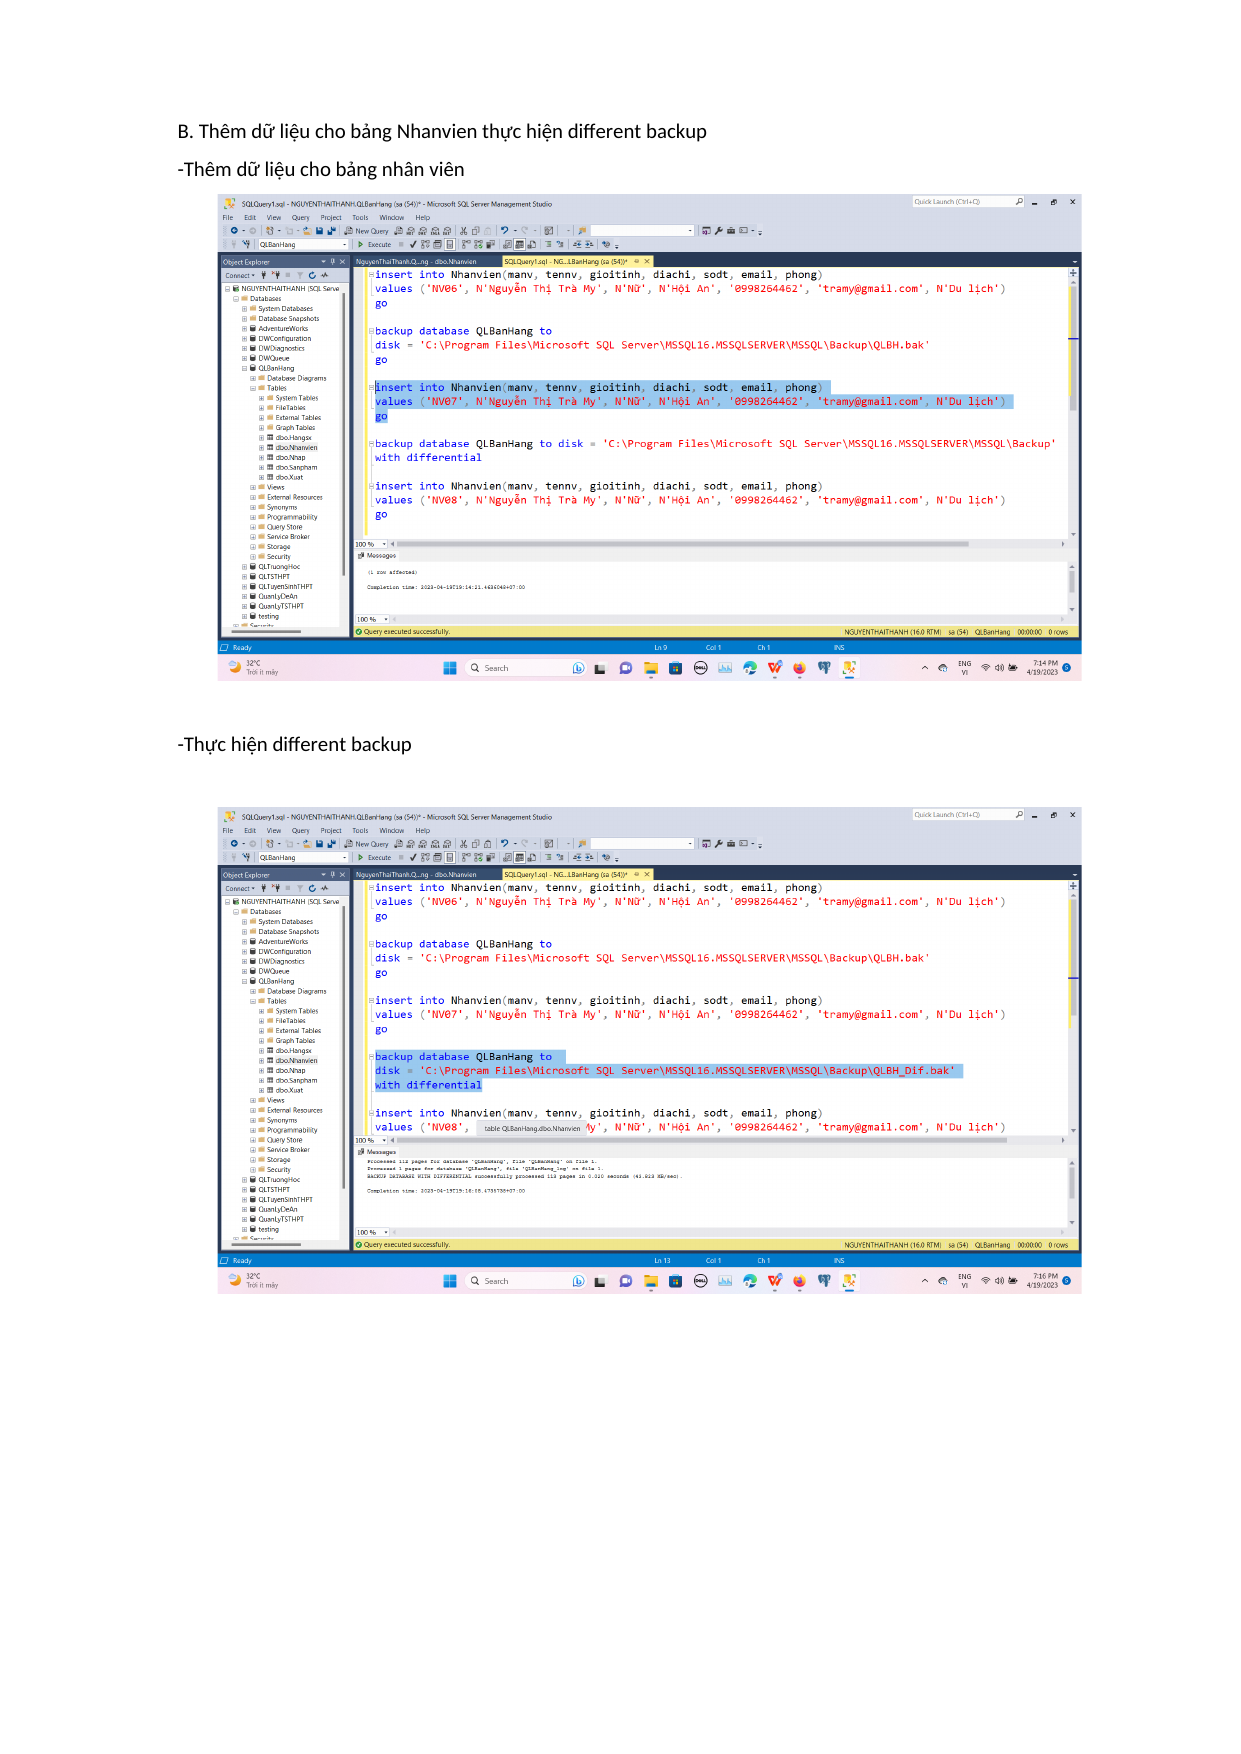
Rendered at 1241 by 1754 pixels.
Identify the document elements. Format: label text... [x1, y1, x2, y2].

picture [217, 807, 1082, 1294]
list -Thực hiện different backup [177, 731, 1122, 757]
list -Thêm dữ liệu cho bảng nhân viên [177, 156, 1122, 182]
picture [217, 194, 1082, 681]
list Thêm dữ liệu cho bảng Nhanvien thực hiện different backup [177, 118, 1122, 143]
